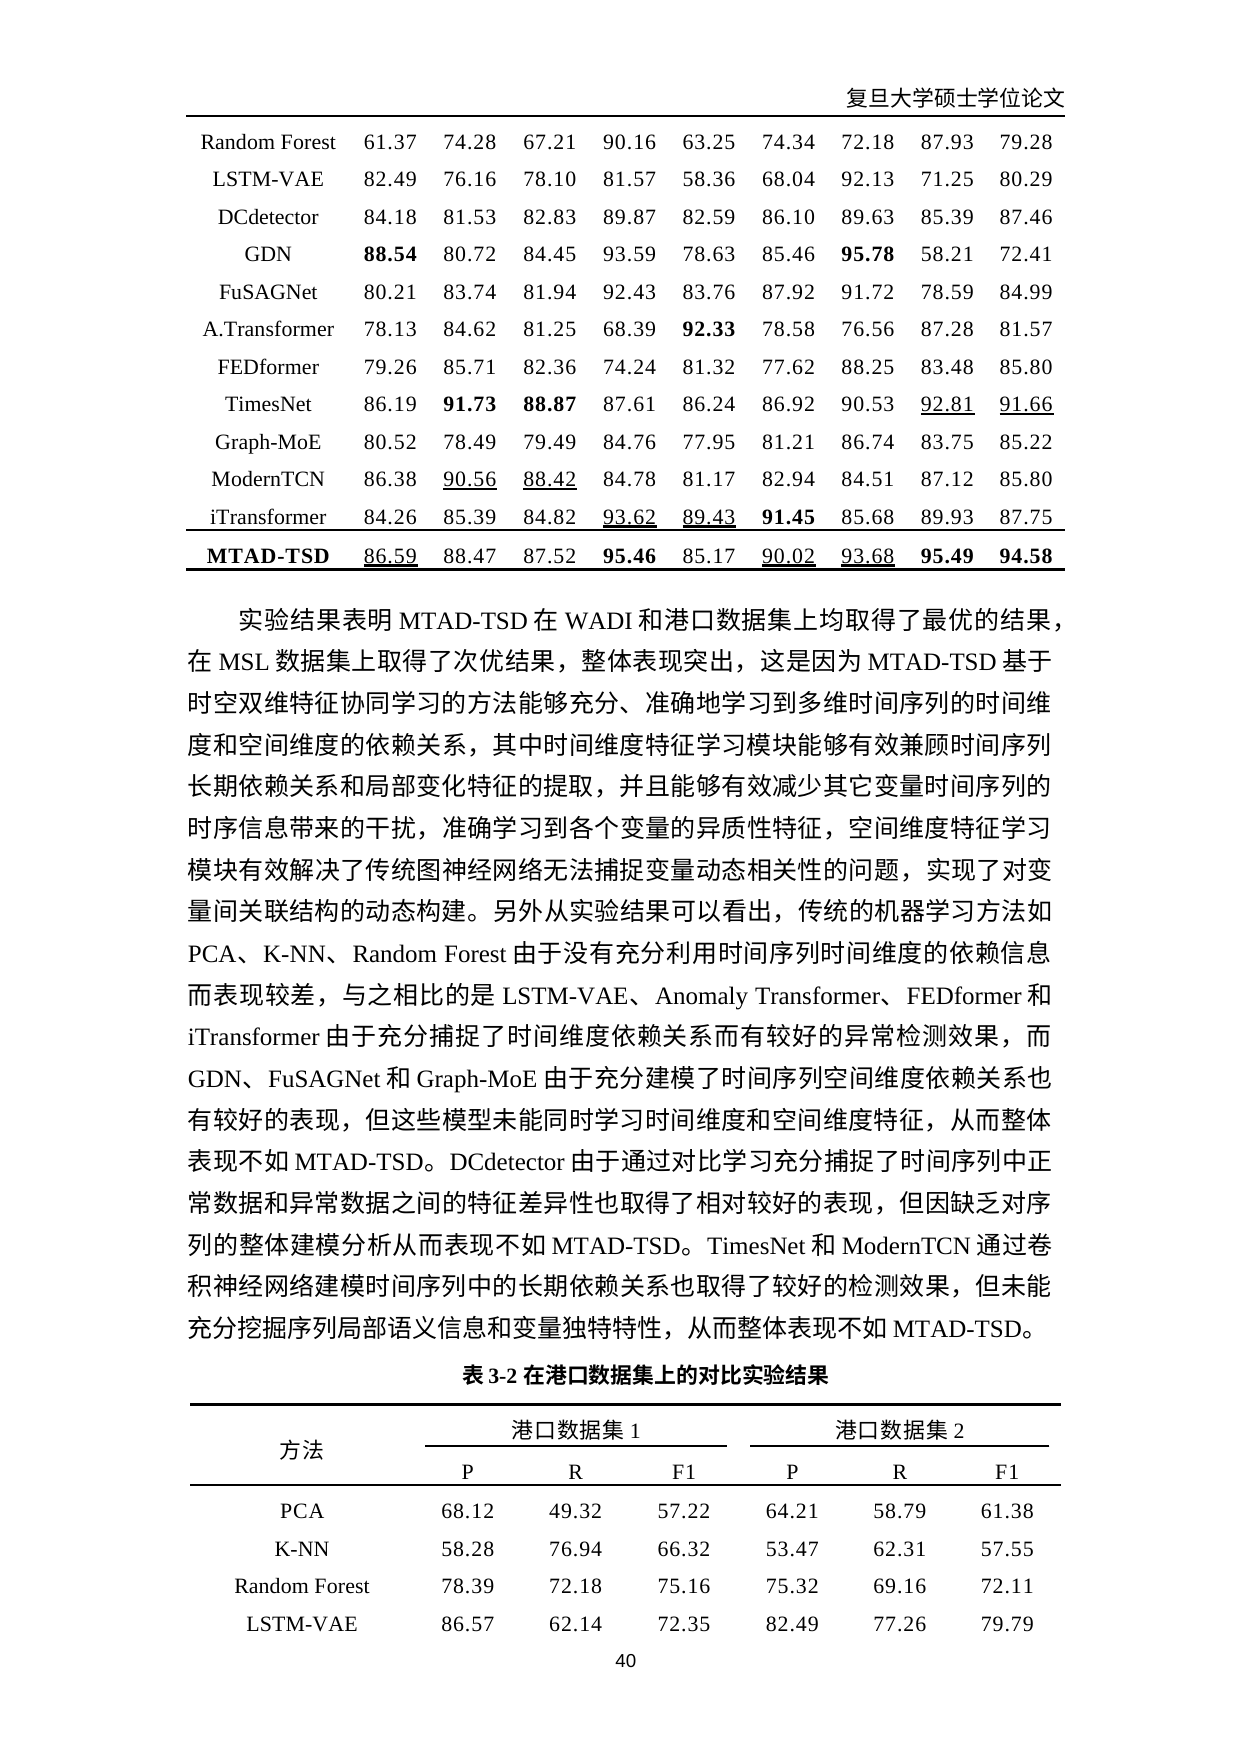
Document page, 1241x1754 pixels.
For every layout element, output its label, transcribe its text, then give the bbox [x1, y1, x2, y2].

table_header 港口数据集1 [414, 1406, 738, 1447]
table_cell 84.78 [590, 454, 669, 492]
table_cell 81.57 [590, 154, 669, 192]
table_cell 67.21 [509, 117, 590, 154]
table_cell 74.34 [749, 117, 828, 154]
table_cell 85.80 [987, 342, 1065, 379]
table_cell 74.24 [590, 342, 669, 379]
table_cell 58.79 [846, 1486, 953, 1523]
table_cell 83.48 [908, 342, 987, 379]
table_cell 81.21 [749, 417, 828, 454]
table_cell 77.95 [669, 417, 748, 454]
table_cell 84.51 [828, 454, 907, 492]
table_cell 87.93 [908, 117, 987, 154]
table_cell 63.25 [669, 117, 748, 154]
table_cell 85.80 [987, 454, 1065, 492]
table_cell 87.92 [749, 267, 828, 304]
table_cell 86.38 [350, 454, 430, 492]
table_cell 82.49 [738, 1599, 846, 1637]
table_cell Random Forest [186, 117, 350, 154]
table_cell 61.37 [350, 117, 430, 154]
table_cell 95.49 [908, 531, 987, 568]
table_cell 88.87 [509, 379, 590, 417]
table_cell 72.41 [987, 229, 1065, 267]
table_cell 78.63 [669, 229, 748, 267]
table_cell 72.11 [953, 1561, 1061, 1599]
table_cell 86.59 [350, 531, 430, 568]
table_cell 58.28 [414, 1524, 521, 1561]
table_cell 80.72 [430, 229, 509, 267]
table_cell 77.62 [749, 342, 828, 379]
table_cell 58.36 [669, 154, 748, 192]
table_cell 84.82 [509, 492, 590, 529]
table_cell 68.39 [590, 304, 669, 342]
table_cell 84.26 [350, 492, 430, 529]
table_cell 90.56 [430, 454, 509, 492]
table_cell 78.58 [749, 304, 828, 342]
table_cell 57.55 [953, 1524, 1061, 1561]
table_cell 86.19 [350, 379, 430, 417]
table_cell 84.76 [590, 417, 669, 454]
table_cell 92.43 [590, 267, 669, 304]
table_cell LSTM-VAE [186, 154, 350, 192]
table_cell R [521, 1447, 629, 1484]
table_cell 64.21 [738, 1486, 846, 1523]
table_cell 87.12 [908, 454, 987, 492]
table_cell 90.02 [749, 531, 828, 568]
table_cell 84.99 [987, 267, 1065, 304]
table_cell 61.38 [953, 1486, 1061, 1523]
table_cell 86.10 [749, 192, 828, 229]
table_cell R [846, 1447, 953, 1484]
table_cell 92.13 [828, 154, 907, 192]
table_cell 78.59 [908, 267, 987, 304]
table_cell 82.36 [509, 342, 590, 379]
table_cell A.Transformer [186, 304, 350, 342]
table_cell 91.73 [430, 379, 509, 417]
table_cell 87.52 [509, 531, 590, 568]
table_cell 72.35 [629, 1599, 738, 1637]
table_cell 85.39 [430, 492, 509, 529]
table_cell 82.59 [669, 192, 748, 229]
text 表3-2 在港口数据集上的对比实验结果 [188, 1358, 1053, 1390]
table_cell 80.29 [987, 154, 1065, 192]
table_cell 76.94 [521, 1524, 629, 1561]
table_cell 75.32 [738, 1561, 846, 1599]
table_cell DCdetector [186, 192, 350, 229]
table_cell 83.76 [669, 267, 748, 304]
table_cell MTAD-TSD [186, 531, 350, 568]
table_cell 79.28 [987, 117, 1065, 154]
table_cell PCA [190, 1486, 413, 1523]
table_cell 88.47 [430, 531, 509, 568]
table_cell 85.39 [908, 192, 987, 229]
table_cell 81.94 [509, 267, 590, 304]
table_cell F1 [953, 1447, 1061, 1484]
table_cell 90.53 [828, 379, 907, 417]
table_cell 95.78 [828, 229, 907, 267]
table_cell ModernTCN [186, 454, 350, 492]
table_cell 84.18 [350, 192, 430, 229]
table_cell 85.68 [828, 492, 907, 529]
table_cell 85.71 [430, 342, 509, 379]
table_cell 49.32 [521, 1486, 629, 1523]
table_cell 75.16 [629, 1561, 738, 1599]
table_cell 78.10 [509, 154, 590, 192]
table_cell 80.52 [350, 417, 430, 454]
table_cell 79.26 [350, 342, 430, 379]
table_cell 58.21 [908, 229, 987, 267]
table_cell 88.54 [350, 229, 430, 267]
table_cell 79.49 [509, 417, 590, 454]
table_cell 89.87 [590, 192, 669, 229]
table_cell 93.68 [828, 531, 907, 568]
table_cell 84.62 [430, 304, 509, 342]
table_cell 78.39 [414, 1561, 521, 1599]
table_cell 93.59 [590, 229, 669, 267]
table_cell 89.43 [669, 492, 748, 529]
table_cell 82.83 [509, 192, 590, 229]
table_cell 93.62 [590, 492, 669, 529]
table_cell 68.04 [749, 154, 828, 192]
table_cell 74.28 [430, 117, 509, 154]
table_cell 95.46 [590, 531, 669, 568]
table_cell 81.32 [669, 342, 748, 379]
table_cell 72.18 [521, 1561, 629, 1599]
table_cell 91.66 [987, 379, 1065, 417]
table_cell 92.33 [669, 304, 748, 342]
table_cell 84.45 [509, 229, 590, 267]
table_cell 69.16 [846, 1561, 953, 1599]
table_cell 82.49 [350, 154, 430, 192]
table_cell 94.58 [987, 531, 1065, 568]
table_cell FuSAGNet [186, 267, 350, 304]
table_cell P [738, 1447, 846, 1484]
table_cell K-NN [190, 1524, 413, 1561]
table_cell 90.16 [590, 117, 669, 154]
table_cell 82.94 [749, 454, 828, 492]
table_cell 86.57 [414, 1599, 521, 1637]
table_cell 83.75 [908, 417, 987, 454]
table_cell 85.22 [987, 417, 1065, 454]
table_cell P [414, 1447, 521, 1484]
table_cell 87.75 [987, 492, 1065, 529]
table_cell 87.46 [987, 192, 1065, 229]
table_cell 72.18 [828, 117, 907, 154]
table_header 港口数据集2 [738, 1406, 1061, 1447]
table_cell 79.79 [953, 1599, 1061, 1637]
table_cell 81.17 [669, 454, 748, 492]
table_cell 81.25 [509, 304, 590, 342]
table_cell 62.14 [521, 1599, 629, 1637]
table_cell 66.32 [629, 1524, 738, 1561]
table_cell 53.47 [738, 1524, 846, 1561]
table_cell Random Forest [190, 1561, 413, 1599]
table_cell 76.16 [430, 154, 509, 192]
table_cell 81.57 [987, 304, 1065, 342]
table_cell 80.21 [350, 267, 430, 304]
table_cell 86.74 [828, 417, 907, 454]
table_cell 89.63 [828, 192, 907, 229]
table_cell 76.56 [828, 304, 907, 342]
table_cell LSTM-VAE [190, 1599, 413, 1637]
table_cell 87.61 [590, 379, 669, 417]
table_cell 91.45 [749, 492, 828, 529]
table_cell 78.13 [350, 304, 430, 342]
table_cell 77.26 [846, 1599, 953, 1637]
table_cell 91.72 [828, 267, 907, 304]
table_cell 89.93 [908, 492, 987, 529]
table_cell GDN [186, 229, 350, 267]
table_cell 86.92 [749, 379, 828, 417]
table_cell F1 [629, 1447, 738, 1484]
table_cell Graph-MoE [186, 417, 350, 454]
table_cell 85.46 [749, 229, 828, 267]
table_cell 85.17 [669, 531, 748, 568]
table_cell 88.42 [509, 454, 590, 492]
table_cell 78.49 [430, 417, 509, 454]
table_cell iTransformer [186, 492, 350, 529]
table_cell 87.28 [908, 304, 987, 342]
table_cell 92.81 [908, 379, 987, 417]
text 实验结果表明MTAD-TSD在WADI和港口数据集上均取得了最优的结果，在MSL数据集上取得了次优结果，整体表现突出，这是因为MTAD-TSD基于时空双维特征协同学习的方法能够充分、准确地学习到多维时间序列的时间维度和空间维度的依赖关系，其中时间维度特征学习模块能够有效兼顾时间序列长期依赖关系和局部变化特征的提取，并且能够有效减少其它变量时间序列的时序信息带来的干扰，准确学习到各个变量的异质性特征，空间维度特征学习模块有效解决了传统图神经网络无法捕捉变量动态相关性的问题，实现了对变量间关联结构的动态构建。另外从实验结果可以看出，传统的机器学习方法如PCA、K-NN、Random Forest由于没有充分利用时间序列时间维度的依赖信息而表现较差，与之相比的是LSTM-VAE、Anomaly Transformer、FEDformer和iTransformer由于充分捕捉了时间维度依赖关系而有较好的异常检测效果，而GDN、FuSAGNet和Graph-MoE由于充分建模了时间序列空间维度依赖关系也有较好的表现，但这些模型未能同时学习时间维度和空间维度特征，从而整体表现不如MTAD-TSD。DCdetector由于通过对比学习充分捕捉了时间序列中正常数据和异常数据之间的特征差异性也取得了相对较好的表现，但因缺乏对序列的整体建模分析从而表现不如MTAD-TSD。TimesNet和ModernTCN通过卷积神经网络建模时间序列中的长期依赖关系也取得了较好的检测效果，但未能充分挖掘序列局部语义信息和变量独特特性，从而整体表现不如MTAD-TSD。 [188, 596, 1053, 1346]
table_cell 88.25 [828, 342, 907, 379]
table_cell 57.22 [629, 1486, 738, 1523]
table_cell 68.12 [414, 1486, 521, 1523]
table_header 方法 [190, 1406, 413, 1484]
table_cell 86.24 [669, 379, 748, 417]
table_cell 81.53 [430, 192, 509, 229]
table_cell 62.31 [846, 1524, 953, 1561]
table_cell FEDformer [186, 342, 350, 379]
table_cell TimesNet [186, 379, 350, 417]
table_cell 71.25 [908, 154, 987, 192]
table_cell 83.74 [430, 267, 509, 304]
